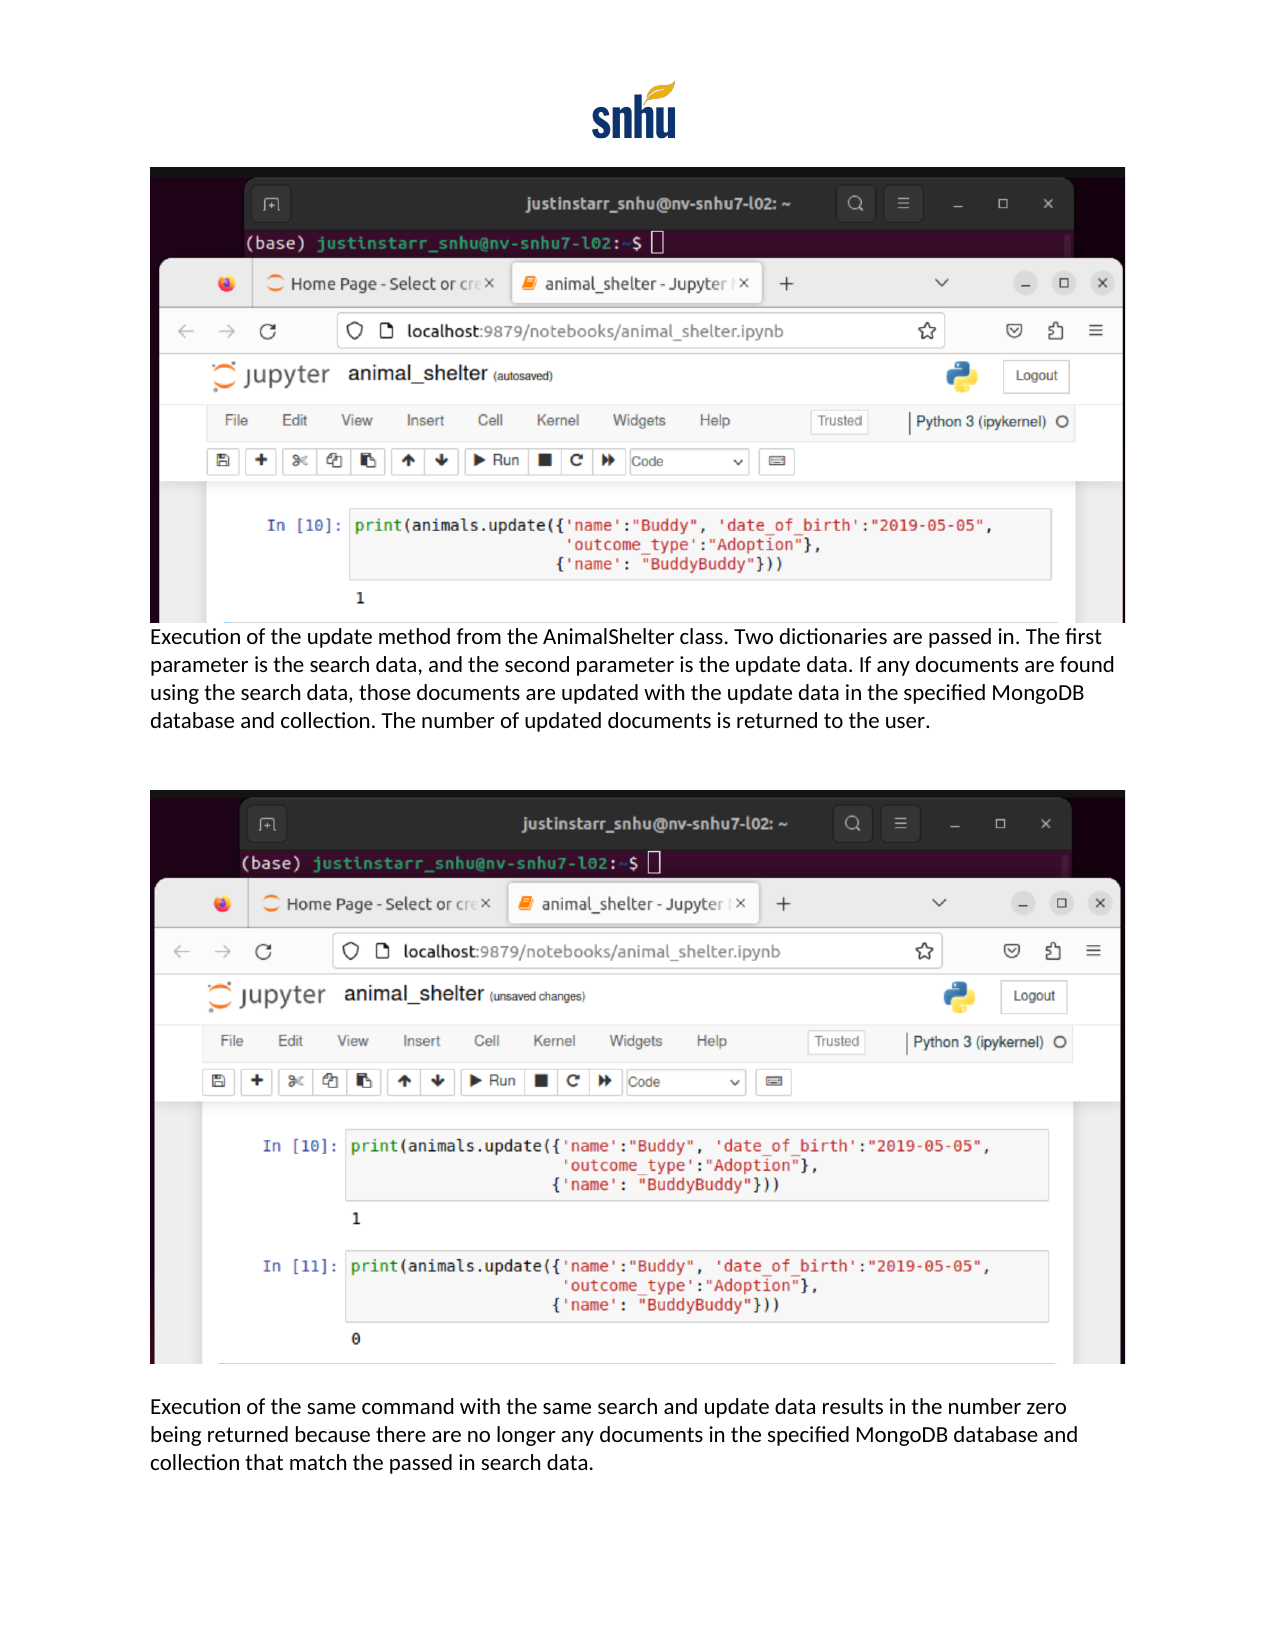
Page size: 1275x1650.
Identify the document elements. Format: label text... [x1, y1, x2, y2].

text Execution of the update method from the AnimalShelter class. Two dictionaries are passed in. The first parameter is the search data, and the second parameter is the update data. If any documents are found using the search data, those documents are updated with the update data in the specified MongoDB database and collection. The number of updated documents is returned to the user. [150, 623, 1125, 734]
picture [573, 75, 702, 147]
text Execution of the same command with the same search and update data results in the number zero being returned because there are no longer any documents in the specified MongoDB database and collection that match the passed in search data. [150, 1392, 1125, 1476]
picture [150, 790, 1125, 1364]
picture [150, 167, 1125, 623]
